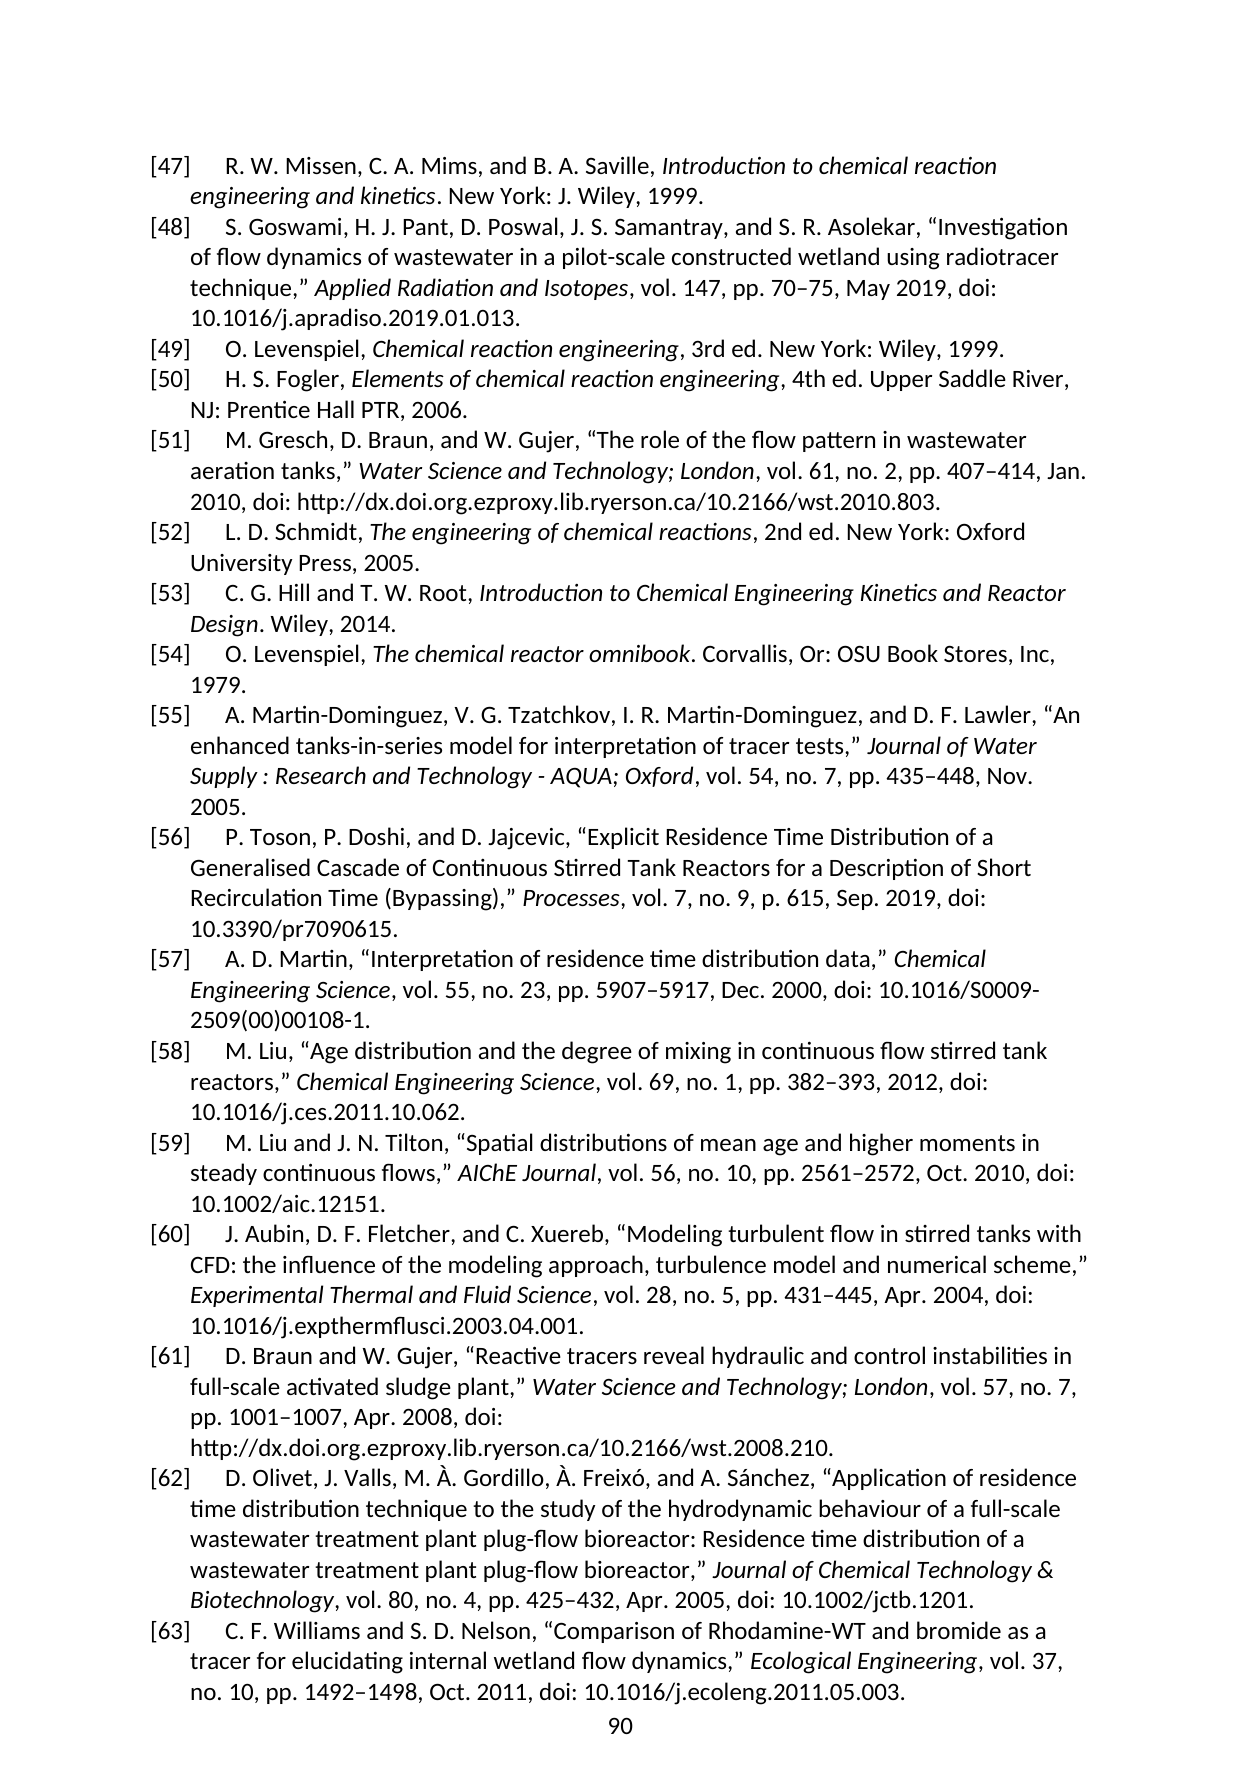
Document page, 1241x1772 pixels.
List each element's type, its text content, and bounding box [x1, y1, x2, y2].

text [56] P. Toson, P. Doshi, and D. Jajcevic, “Explicit Residence Time Distribution of a Generalised Cascade of Continuous Stirred Tank Reactors for a Description of Short Recirculation Time (Bypassing),” Processes, vol. 7, no. 9, p. 615, Sep. 2019, doi: 10.3390/pr7090615. [150, 821, 1090, 943]
text [57] A. D. Martin, “Interpretation of residence time distribution data,” Chemical Engineering Science, vol. 55, no. 23, pp. 5907–5917, Dec. 2000, doi: 10.1016/S0009-2509(00)00108-1. [150, 943, 1090, 1035]
text [60] J. Aubin, D. F. Fletcher, and C. Xuereb, “Modeling turbulent flow in stirred tanks with CFD: the influence of the modeling approach, turbulence model and numerical scheme,” Experimental Thermal and Fluid Science, vol. 28, no. 5, pp. 431–445, Apr. 2004, doi: 10.1016/j.expthermflusci.2003.04.001. [150, 1218, 1090, 1340]
text [54] O. Levenspiel, The chemical reactor omnibook. Corvallis, Or: OSU Book Stores, Inc, 1979. [150, 638, 1090, 699]
text [53] C. G. Hill and T. W. Root, Introduction to Chemical Engineering Kinetics and Reactor Design. Wiley, 2014. [150, 577, 1090, 638]
text [48] S. Goswami, H. J. Pant, D. Poswal, J. S. Samantray, and S. R. Asolekar, “Investigation of flow dynamics of wastewater in a pilot-scale constructed wetland using radiotracer technique,” Applied Radiation and Isotopes, vol. 147, pp. 70–75, May 2019, doi: 10.1016/j.apradiso.2019.01.013. [150, 211, 1090, 333]
text [63] C. F. Williams and S. D. Nelson, “Comparison of Rhodamine-WT and bromide as a tracer for elucidating internal wetland flow dynamics,” Ecological Engineering, vol. 37, no. 10, pp. 1492–1498, Oct. 2011, doi: 10.1016/j.ecoleng.2011.05.003. [150, 1615, 1090, 1707]
text [50] H. S. Fogler, Elements of chemical reaction engineering, 4th ed. Upper Saddle River, NJ: Prentice Hall PTR, 2006. [150, 364, 1090, 425]
text [55] A. Martin-Dominguez, V. G. Tzatchkov, I. R. Martin-Dominguez, and D. F. Lawler, “An enhanced tanks-in-series model for interpretation of tracer tests,” Journal of Water Supply : Research and Technology - AQUA; Oxford, vol. 54, no. 7, pp. 435–448, Nov. 2005. [150, 699, 1090, 821]
text [58] M. Liu, “Age distribution and the degree of mixing in continuous flow stirred tank reactors,” Chemical Engineering Science, vol. 69, no. 1, pp. 382–393, 2012, doi: 10.1016/j.ces.2011.10.062. [150, 1035, 1090, 1127]
text [61] D. Braun and W. Gujer, “Reactive tracers reveal hydraulic and control instabilities in full-scale activated sludge plant,” Water Science and Technology; London, vol. 57, no. 7, pp. 1001–1007, Apr. 2008, doi: http://dx.doi.org.ezproxy.lib.ryerson.ca/10.2166/wst.2008.210. [150, 1340, 1090, 1462]
text [49] O. Levenspiel, Chemical reaction engineering, 3rd ed. New York: Wiley, 1999. [150, 333, 1090, 364]
text [51] M. Gresch, D. Braun, and W. Gujer, “The role of the flow pattern in wastewater aeration tanks,” Water Science and Technology; London, vol. 61, no. 2, pp. 407–414, Jan. 2010, doi: http://dx.doi.org.ezproxy.lib.ryerson.ca/10.2166/wst.2010.803. [150, 425, 1090, 516]
text [47] R. W. Missen, C. A. Mims, and B. A. Saville, Introduction to chemical reaction engineering and kinetics. New York: J. Wiley, 1999. [150, 150, 1090, 211]
text [52] L. D. Schmidt, The engineering of chemical reactions, 2nd ed. New York: Oxford University Press, 2005. [150, 516, 1090, 577]
text [59] M. Liu and J. N. Tilton, “Spatial distributions of mean age and higher moments in steady continuous flows,” AIChE Journal, vol. 56, no. 10, pp. 2561–2572, Oct. 2010, doi: 10.1002/aic.12151. [150, 1127, 1090, 1218]
text [62] D. Olivet, J. Valls, M. À. Gordillo, À. Freixó, and A. Sánchez, “Application of residence time distribution technique to the study of the hydrodynamic behaviour of a full-scale wastewater treatment plant plug-flow bioreactor: Residence time distribution of a wastewater treatment plant plug-flow bioreactor,” Journal of Chemical Technology & Biotechnology, vol. 80, no. 4, pp. 425–432, Apr. 2005, doi: 10.1002/jctb.1201. [150, 1462, 1090, 1615]
